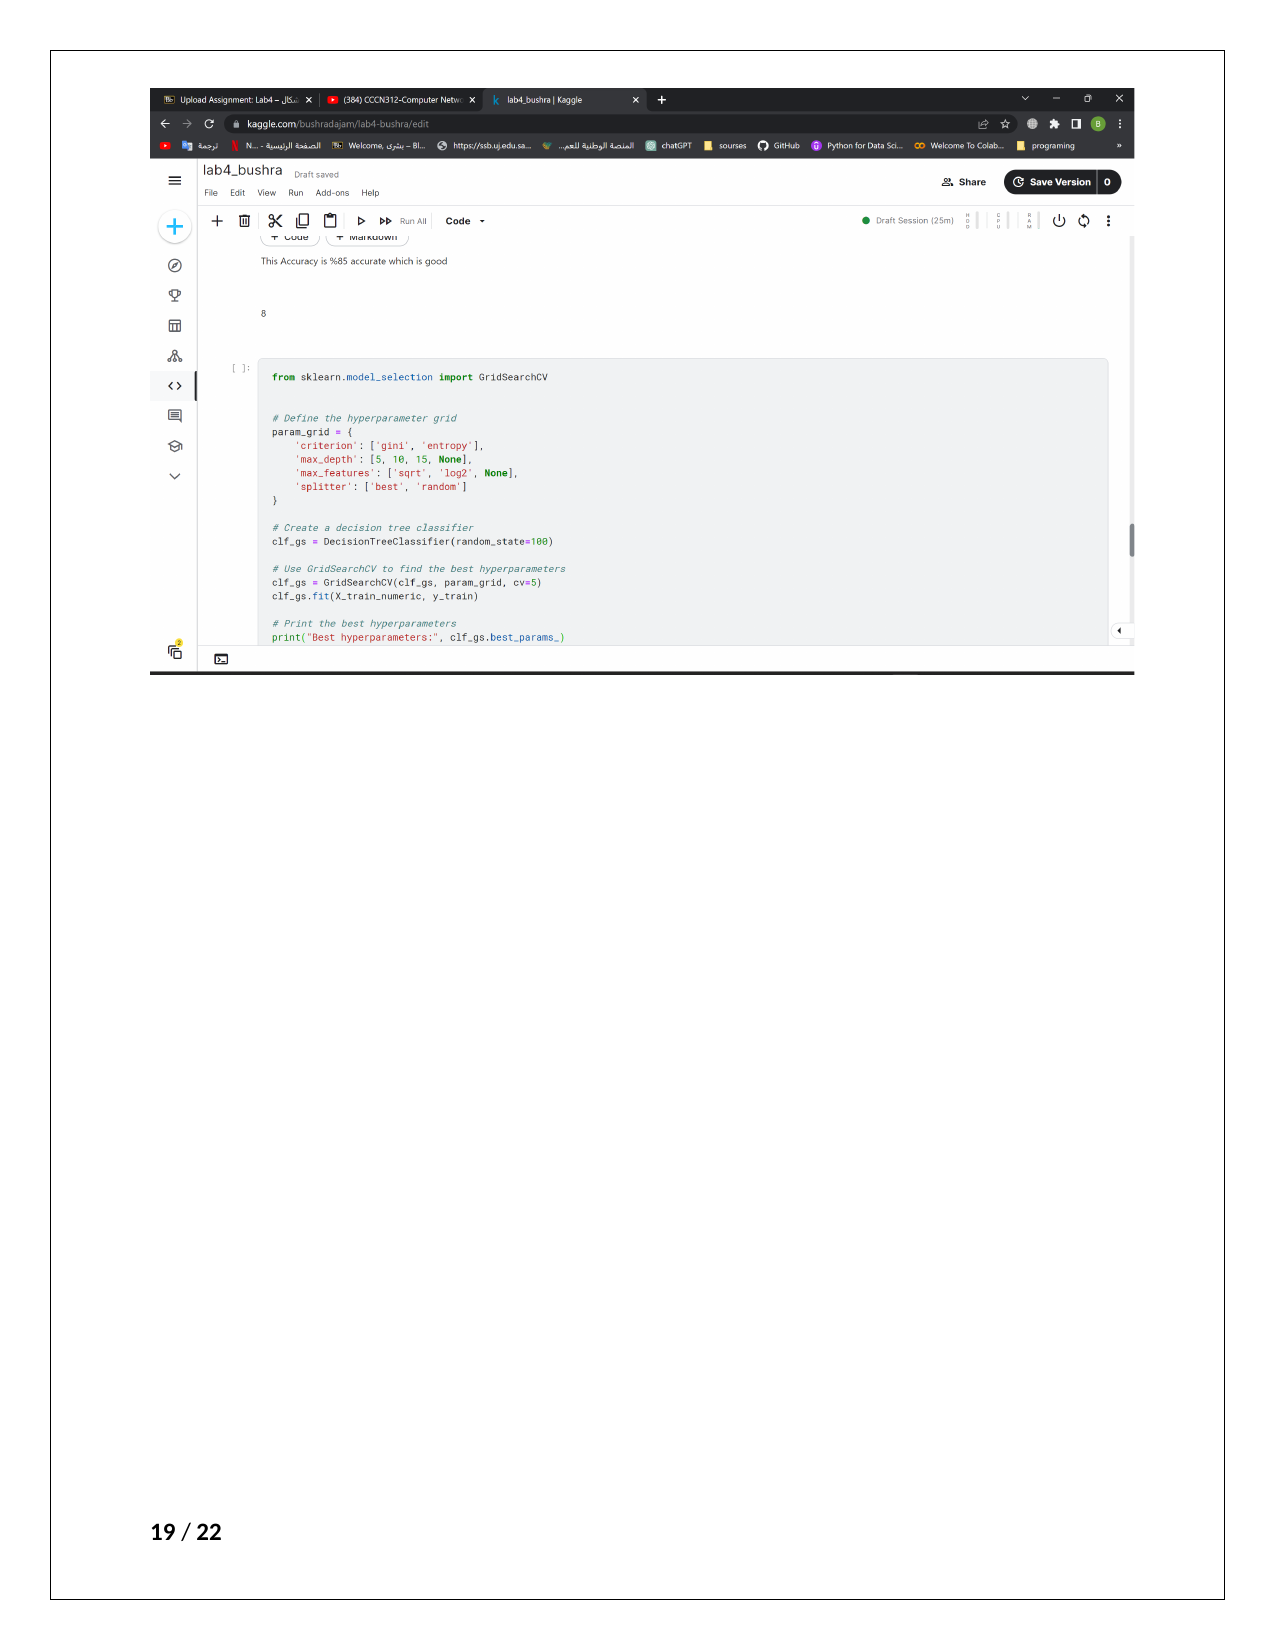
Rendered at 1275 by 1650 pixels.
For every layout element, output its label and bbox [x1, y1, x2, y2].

picture [150, 88, 1135, 675]
